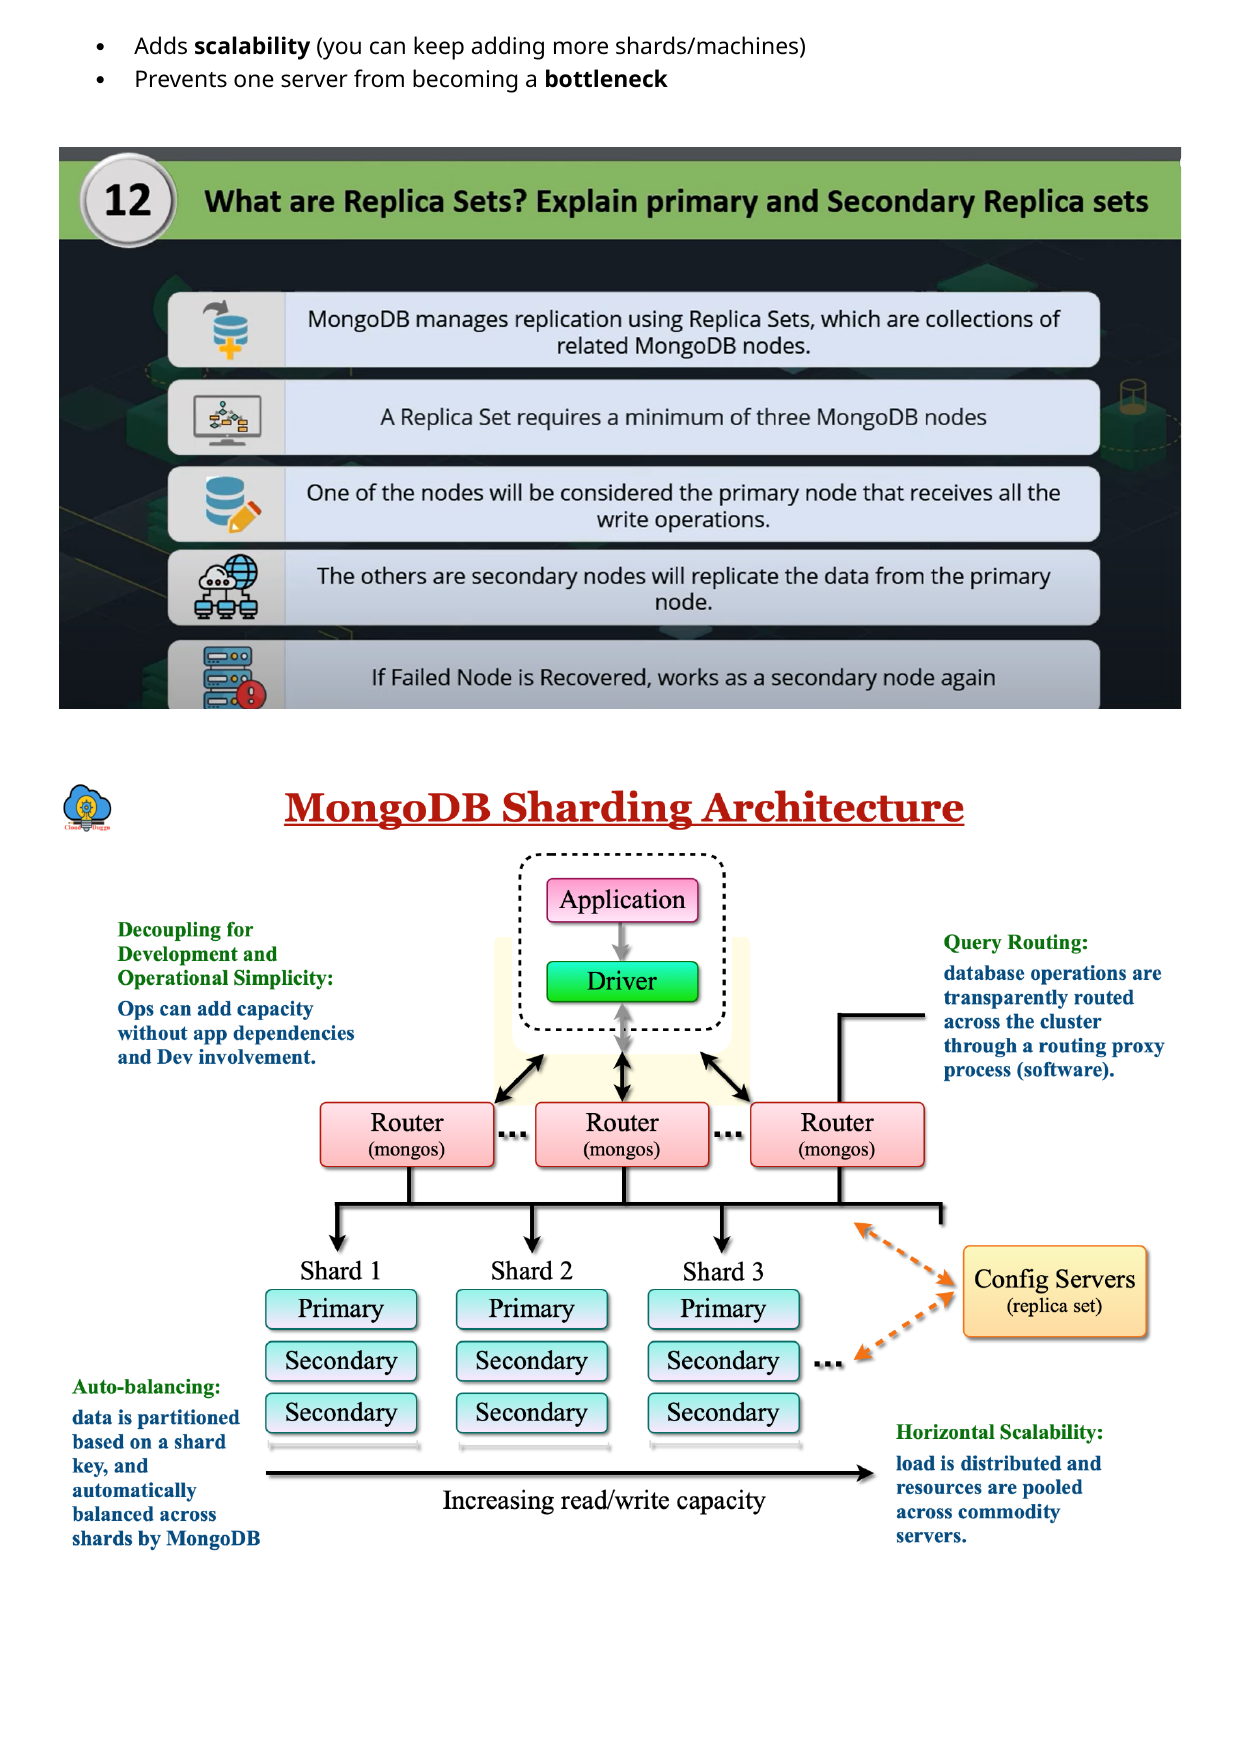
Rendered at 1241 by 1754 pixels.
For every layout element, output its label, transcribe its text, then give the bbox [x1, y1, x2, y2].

list Prevents one server from becoming a bottleneck [97, 63, 1181, 94]
list Adds scalability (you can keep adding more shards/machines) [97, 29, 1181, 61]
picture [59, 778, 1182, 1563]
picture [59, 147, 1182, 709]
